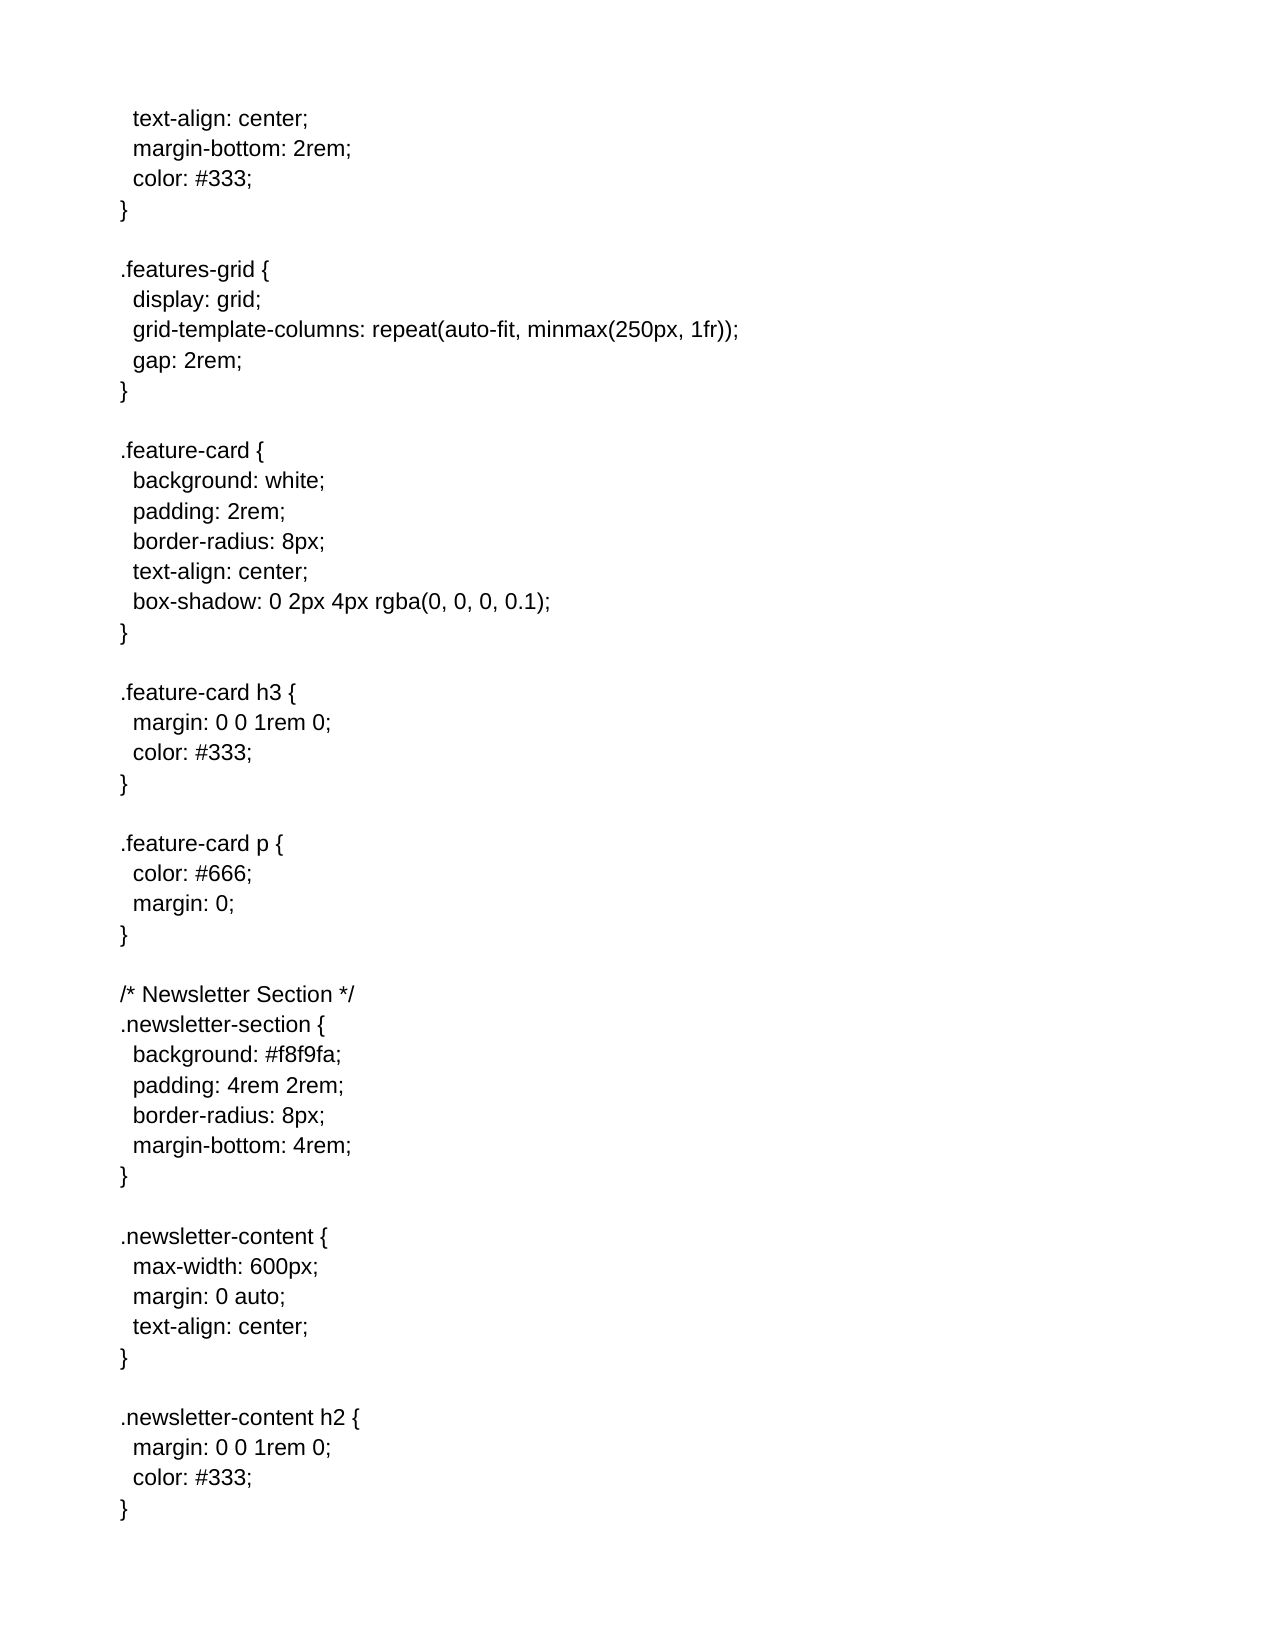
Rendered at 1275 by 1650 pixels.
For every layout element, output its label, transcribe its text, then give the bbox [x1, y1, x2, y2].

text } [120, 1162, 1230, 1189]
text background: white; [120, 467, 1230, 494]
text } [120, 377, 1230, 403]
text } [120, 1343, 1230, 1370]
text margin: 0 0 1rem 0; [120, 709, 1230, 736]
text .feature-card { [120, 437, 1230, 464]
text } [120, 769, 1230, 796]
text padding: 4rem 2rem; [120, 1072, 1230, 1098]
text max-width: 600px; [120, 1253, 1230, 1279]
text .feature-card h3 { [120, 679, 1230, 705]
text } [120, 618, 1230, 645]
text color: #666; [120, 860, 1230, 887]
text border-radius: 8px; [120, 528, 1230, 554]
text margin: 0; [120, 890, 1230, 917]
text margin: 0 0 1rem 0; [120, 1434, 1230, 1461]
text color: #333; [120, 1464, 1230, 1491]
text padding: 2rem; [120, 498, 1230, 524]
text .feature-card p { [120, 830, 1230, 856]
text border-radius: 8px; [120, 1102, 1230, 1128]
text } [120, 921, 1230, 947]
text color: #333; [120, 165, 1230, 192]
text display: grid; [120, 286, 1230, 313]
text .features-grid { [120, 256, 1230, 282]
text text-align: center; [120, 558, 1230, 584]
text margin-bottom: 2rem; [120, 135, 1230, 162]
text } [120, 1494, 1230, 1521]
text grid-template-columns: repeat(auto-fit, minmax(250px, 1fr)); [120, 316, 1230, 343]
text box-shadow: 0 2px 4px rgba(0, 0, 0, 0.1); [120, 588, 1230, 615]
text } [120, 196, 1230, 222]
text /* Newsletter Section */ [120, 981, 1230, 1007]
text .newsletter-section { [120, 1011, 1230, 1038]
text .newsletter-content h2 { [120, 1404, 1230, 1430]
text background: #f8f9fa; [120, 1041, 1230, 1068]
text gap: 2rem; [120, 347, 1230, 373]
text text-align: center; [120, 1313, 1230, 1340]
text text-align: center; [120, 105, 1230, 131]
text margin-bottom: 4rem; [120, 1132, 1230, 1158]
text margin: 0 auto; [120, 1283, 1230, 1309]
text .newsletter-content { [120, 1223, 1230, 1249]
text color: #333; [120, 739, 1230, 766]
